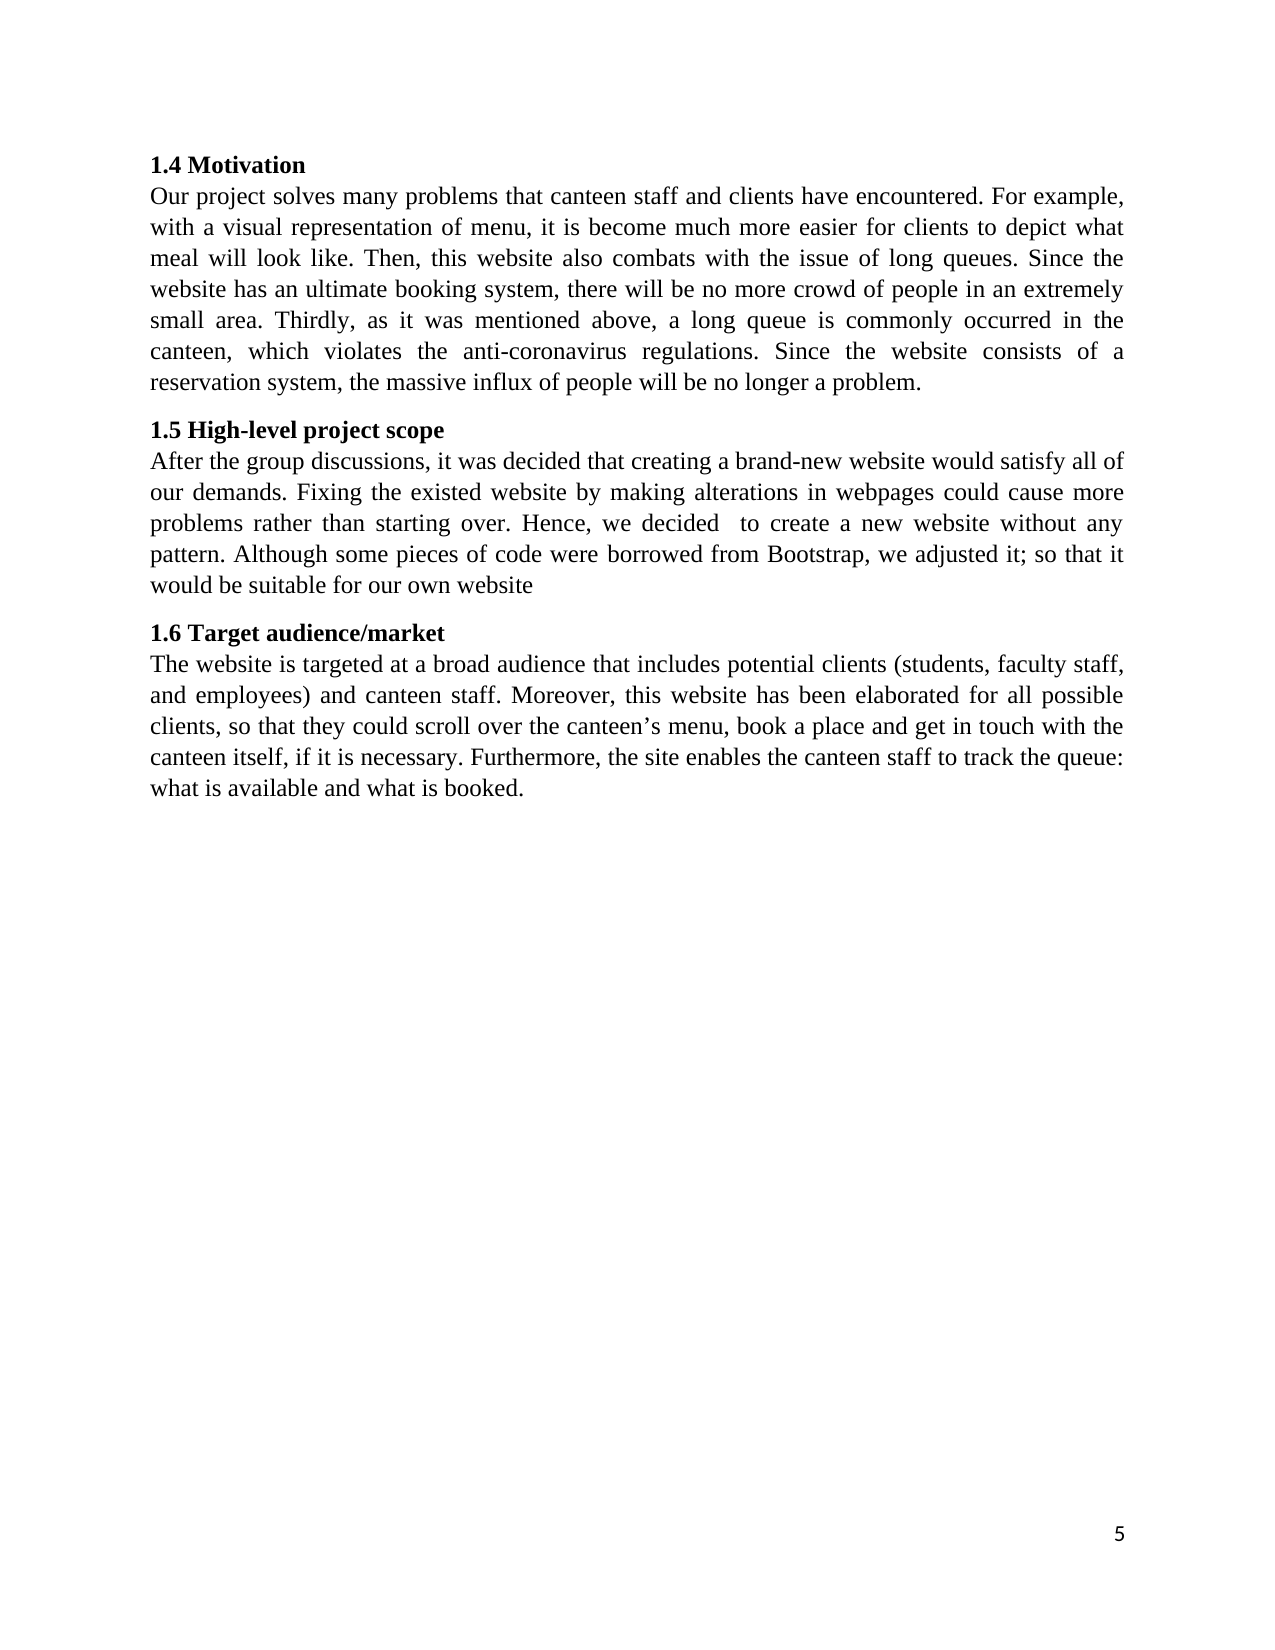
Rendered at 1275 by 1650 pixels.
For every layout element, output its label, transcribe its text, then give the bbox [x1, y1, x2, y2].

text The website is targeted at a broad audience that includes potential clients (students, faculty staff, and employees) and canteen staff. Moreover, this website has been elaborated for all possible clients, so that they could scroll over the canteen’s menu, book a place and get in touch with the canteen itself, if it is necessary. Furthermore, the site enables the canteen staff to track the queue: what is available and what is booked. [150, 649, 1125, 802]
text After the group discussions, it was decided that creating a brand-new website would satisfy all of our demands. Fixing the existed website by making alterations in webpages could cause more problems rather than starting over. Hence, we decided to create a new website without any pattern. Although some pieces of code were borrowed from Bootstrap, we adjusted it; so that it would be suitable for our own website [150, 446, 1125, 599]
subtitle 1.5 High-level project scope [150, 415, 1125, 444]
text Our project solves many problems that canteen staff and clients have encountered. For example, with a visual representation of menu, it is become much more easier for clients to depict what meal will look like. Then, this website also combats with the issue of long queues. Since the website has an ultimate booking system, there will be no more crowd of people in an extremely small area. Thirdly, as it was mentioned above, a long queue is commonly occurred in the canteen, which violates the anti-coronavirus regulations. Since the website consists of a reservation system, the massive influx of people will be no longer a problem. [150, 181, 1125, 396]
subtitle 1.4 Motivation [150, 150, 1125, 179]
subtitle 1.6 Target audience/market [150, 618, 1125, 647]
